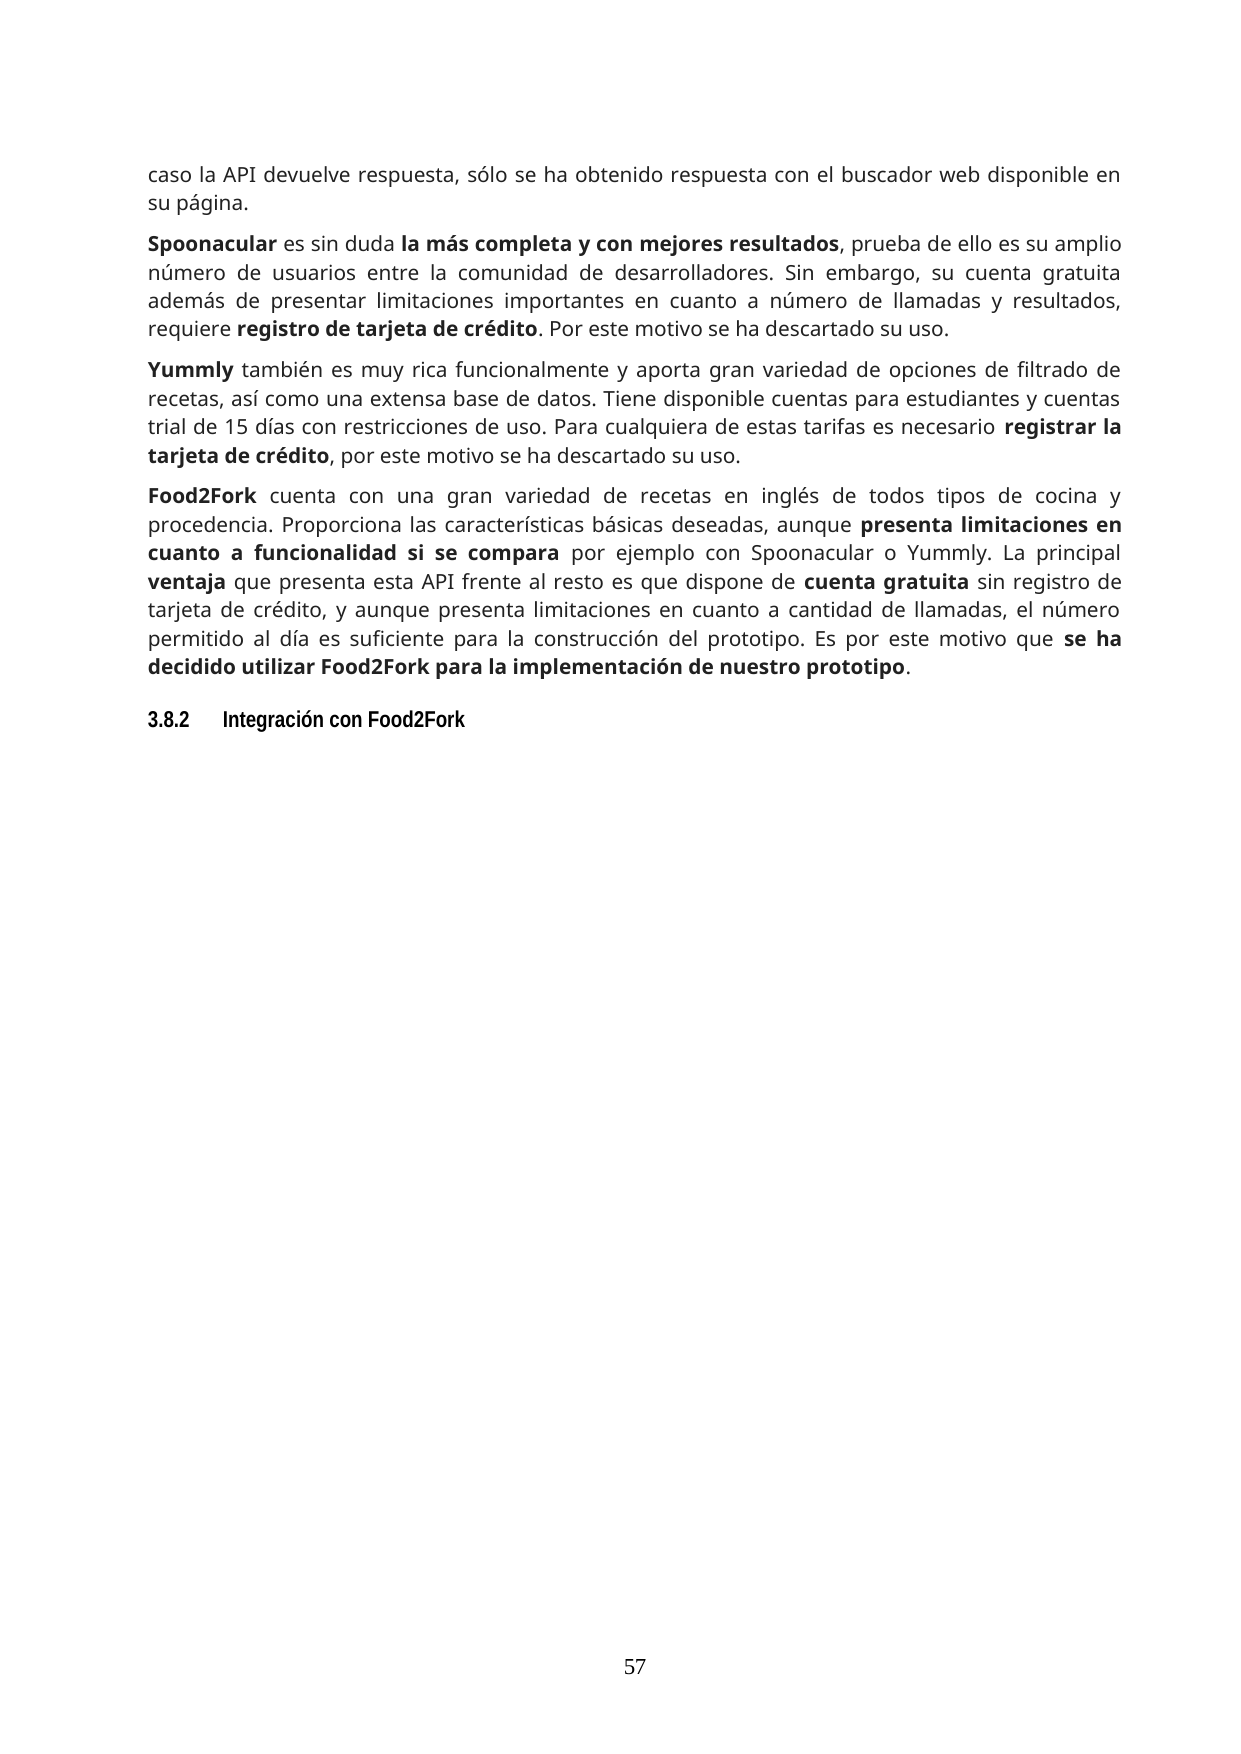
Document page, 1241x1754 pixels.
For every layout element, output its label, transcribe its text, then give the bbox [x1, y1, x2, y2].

text Yummly también es muy rica funcionalmente y aporta gran variedad de opciones de filtrado de recetas, así como una extensa base de datos. Tiene disponible cuentas para estudiantes y cuentas trial de 15 días con restricciones de uso. Para cualquiera de estas tarifas es necesario registrar la tarjeta de crédito, por este motivo se ha descartado su uso. [148, 355, 1122, 469]
text Food2Fork cuenta con una gran variedad de recetas en inglés de todos tipos de cocina y procedencia. Proporciona las características básicas deseadas, aunque presenta limitaciones en cuanto a funcionalidad si se compara por ejemplo con Spoonacular o Yummly. La principal ventaja que presenta esta API frente al resto es que dispone de cuenta gratuita sin registro de tarjeta de crédito, y aunque presenta limitaciones en cuanto a cantidad de llamadas, el número permitido al día es suficiente para la construcción del prototipo. Es por este motivo que se ha decidido utilizar Food2Fork para la implementación de nuestro prototipo. [148, 482, 1122, 681]
subtitle Integración con Food2Fork [148, 706, 1122, 732]
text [148, 160, 1122, 217]
text Spoonacular es sin duda la más completa y con mejores resultados, prueba de ello es su amplio número de usuarios entre la comunidad de desarrolladores. Sin embargo, su cuenta gratuita además de presentar limitaciones importantes en cuanto a número de llamadas y resultados, requiere registro de tarjeta de crédito. Por este motivo se ha descartado su uso. [148, 229, 1122, 343]
